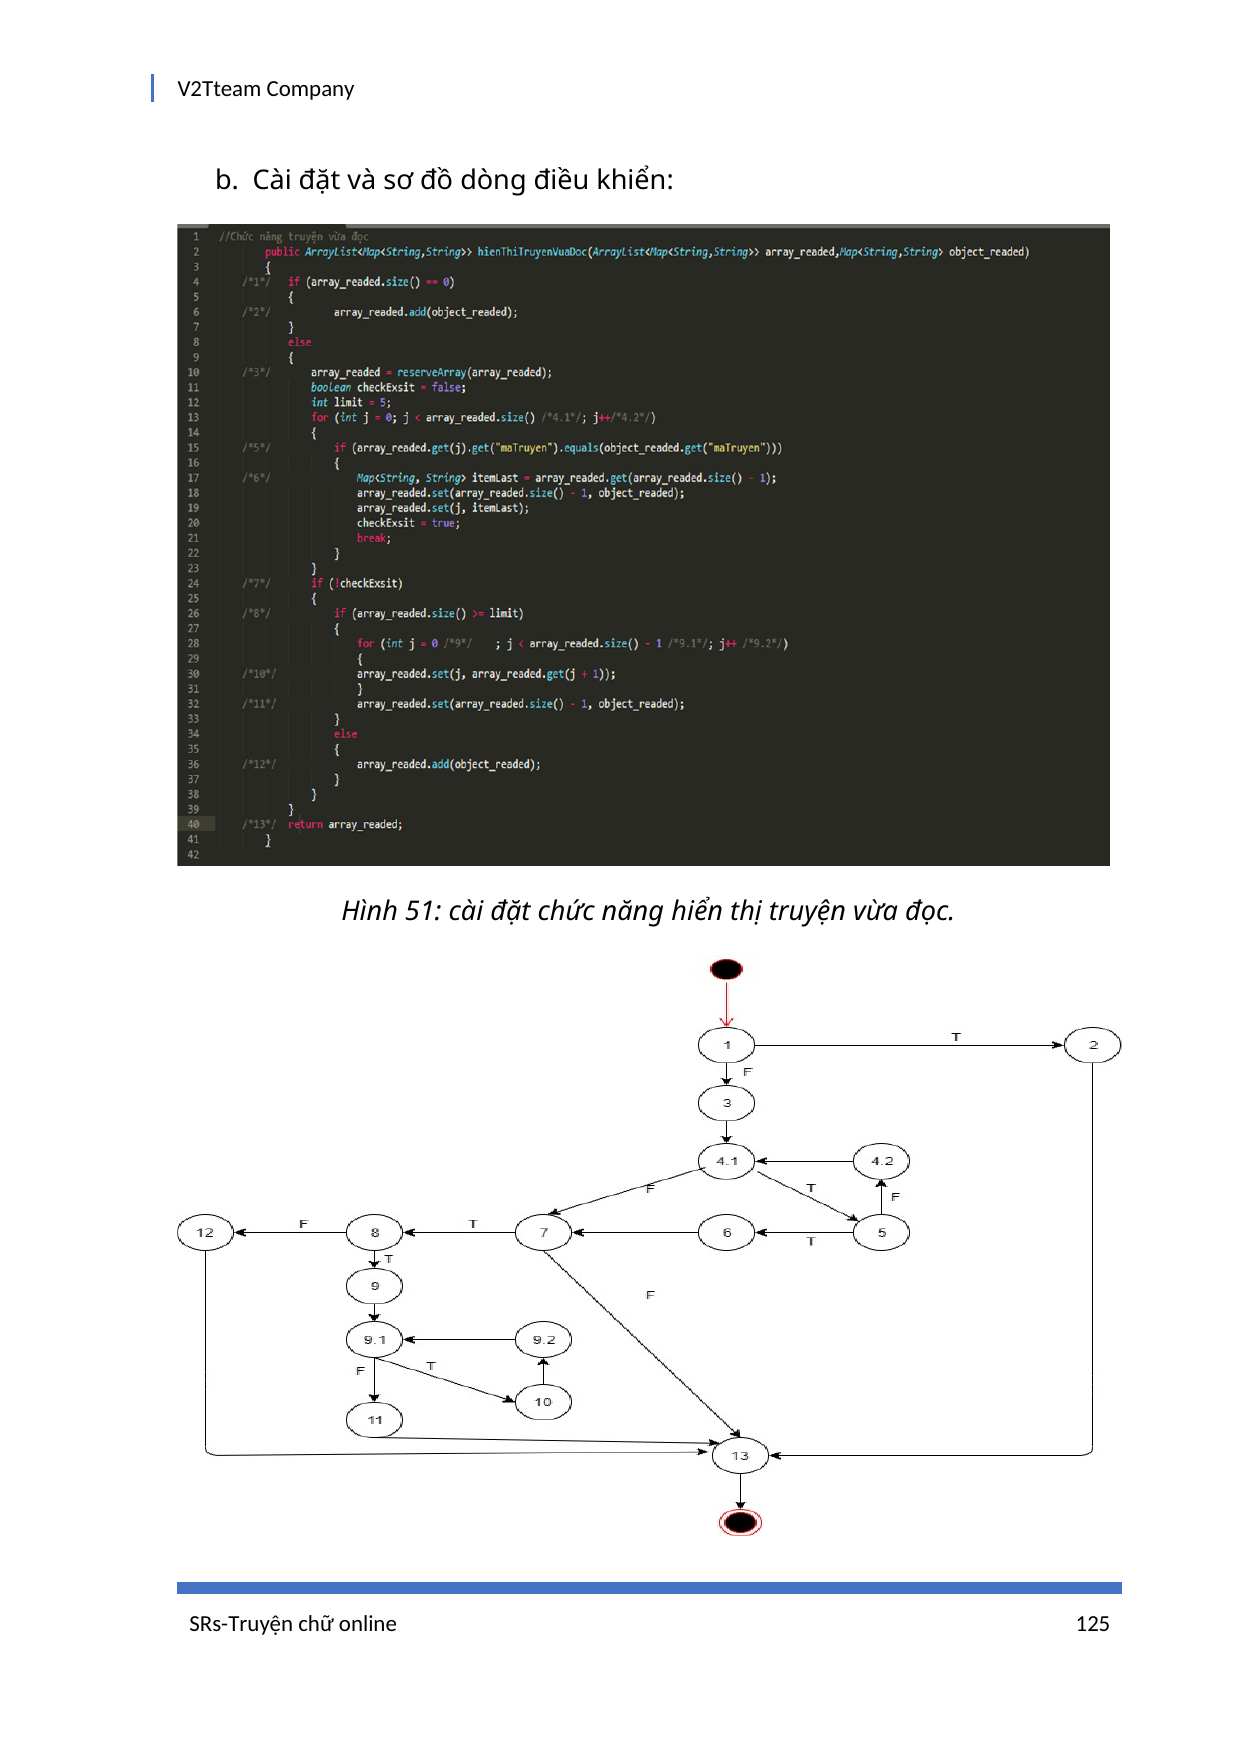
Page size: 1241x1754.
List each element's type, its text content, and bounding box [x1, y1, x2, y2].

picture [177, 955, 1122, 1536]
picture [177, 224, 1110, 866]
list Cài đặt và sơ đồ dòng điều khiển: [215, 160, 1122, 197]
text Hình 51: cài đặt chức năng hiển thị truyện vừa đọc. [177, 891, 1122, 928]
